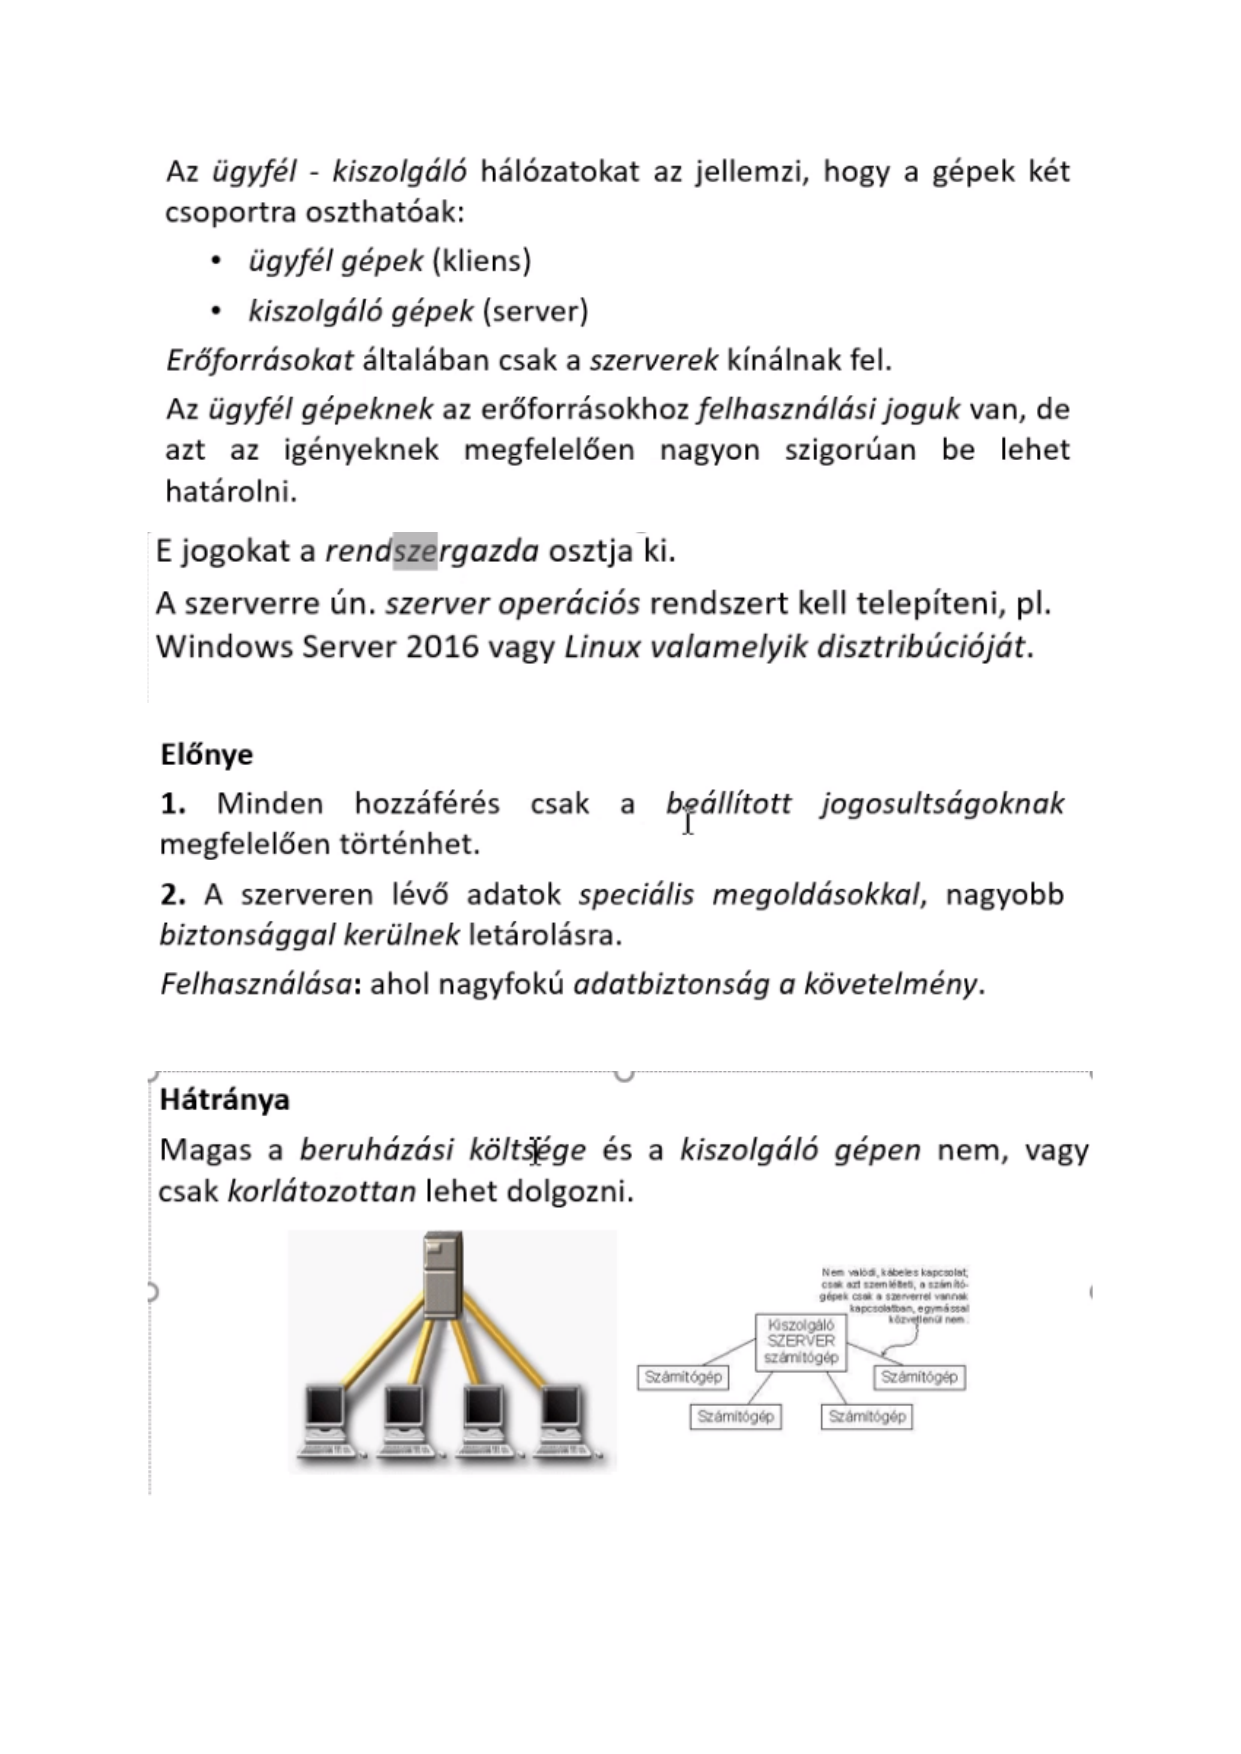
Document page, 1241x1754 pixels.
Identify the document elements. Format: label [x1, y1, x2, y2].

picture [147, 532, 1081, 703]
picture [147, 147, 1093, 514]
picture [147, 1071, 1093, 1496]
picture [147, 721, 1093, 1053]
